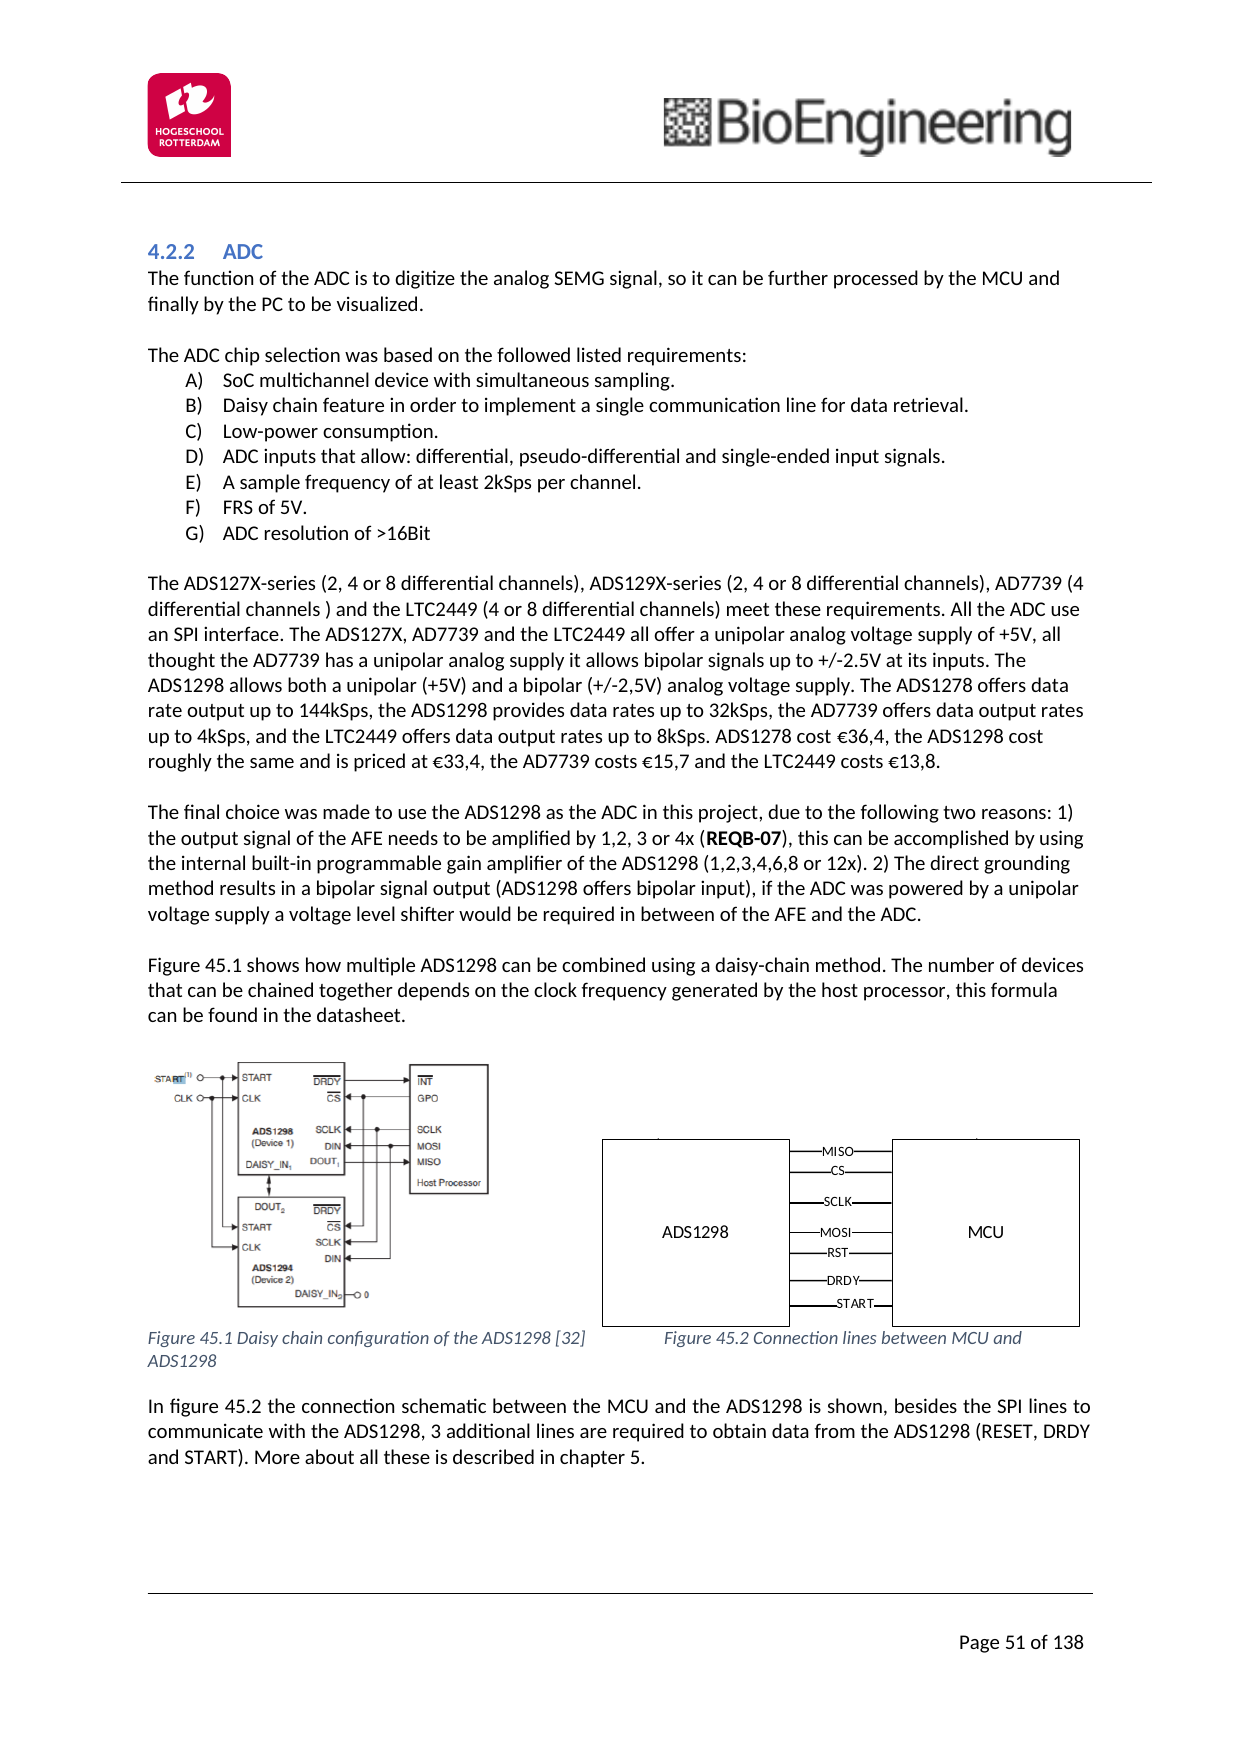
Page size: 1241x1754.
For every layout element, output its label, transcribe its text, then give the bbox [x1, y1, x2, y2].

text Figure 45.1 Daisy chain configuration of the ADS1298 [32] Figure 45.2 Connection lines between MCU and ADS1298 [148, 1326, 1093, 1372]
list SoC multichannel device with simultaneous sampling. [185, 367, 1093, 393]
list Low-power consumption. [185, 418, 1093, 443]
picture [663, 98, 1072, 157]
text The ADS127X-series (2, 4 or 8 differential channels), ADS129X-series (2, 4 or 8 differential channels), AD7739 (4 differential channels ) and the LTC2449 (4 or 8 differential channels) meet these requirements. All the ADC use an SPI interface. The ADS127X, AD7739 and the LTC2449 all offer a unipolar analog voltage supply of +5V, all thought the AD7739 has a unipolar analog supply it allows bipolar signals up to +/-2.5V at its inputs. The ADS1298 allows both a unipolar (+5V) and a bipolar (+/-2,5V) analog voltage supply. The ADS1278 offers data rate output up to 144kSps, the ADS1298 provides data rates up to 32kSps, the AD7739 offers data output rates up to 4kSps, and the LTC2449 offers data output rates up to 8kSps. ADS1278 cost €36,4, the ADS1298 cost roughly the same and is priced at €33,4, the AD7739 costs €15,7 and the LTC2449 costs €13,8. [148, 571, 1093, 774]
text The final choice was made to use the ADS1298 as the ADC in this project, due to the following two reasons: 1) the output signal of the AFE needs to be amplified by 1,2, 3 or 4x (REQB-07), this can be accomplished by using the internal built-in programmable gain amplifier of the ADS1298 (1,2,3,4,6,8 or 12x). 2) The direct grounding method results in a bipolar signal output (ADS1298 offers bipolar input), if the ADC was powered by a unipolar voltage supply a voltage level shifter would be required in between of the AFE and the ADC. [148, 799, 1093, 926]
text The ADC chip selection was based on the followed listed requirements: [148, 342, 1093, 367]
subtitle ADC [148, 237, 1093, 266]
picture [147, 73, 231, 157]
text In figure 45.2 the connection schematic between the MCU and the ADS1298 is shown, besides the SPI lines to communicate with the ADS1298, 3 additional lines are required to obtain data from the ADS1298 (RESET, DRDY and START). More about all these is described in chapter 5. [148, 1393, 1093, 1469]
text The function of the ADC is to digitize the analog SEMG signal, so it can be further processed by the MCU and finally by the PC to be visualized. [148, 266, 1093, 316]
list ADC inputs that allow: differential, pseudo-differential and single-ended input signals. [185, 443, 1093, 469]
list ADC resolution of >16Bit [185, 520, 1093, 545]
list Daisy chain feature in order to implement a single communication line for data retrieval. [185, 393, 1093, 418]
text Figure 45.1 shows how multiple ADS1298 can be combined using a daisy-chain method. The number of devices that can be chained together depends on the clock frequency generated by the host processor, this formula can be found in the datasheet. [148, 952, 1093, 1028]
list FRS of 5V. [185, 494, 1093, 520]
picture [147, 1053, 499, 1327]
list A sample frequency of at least 2kSps per channel. [185, 469, 1093, 494]
